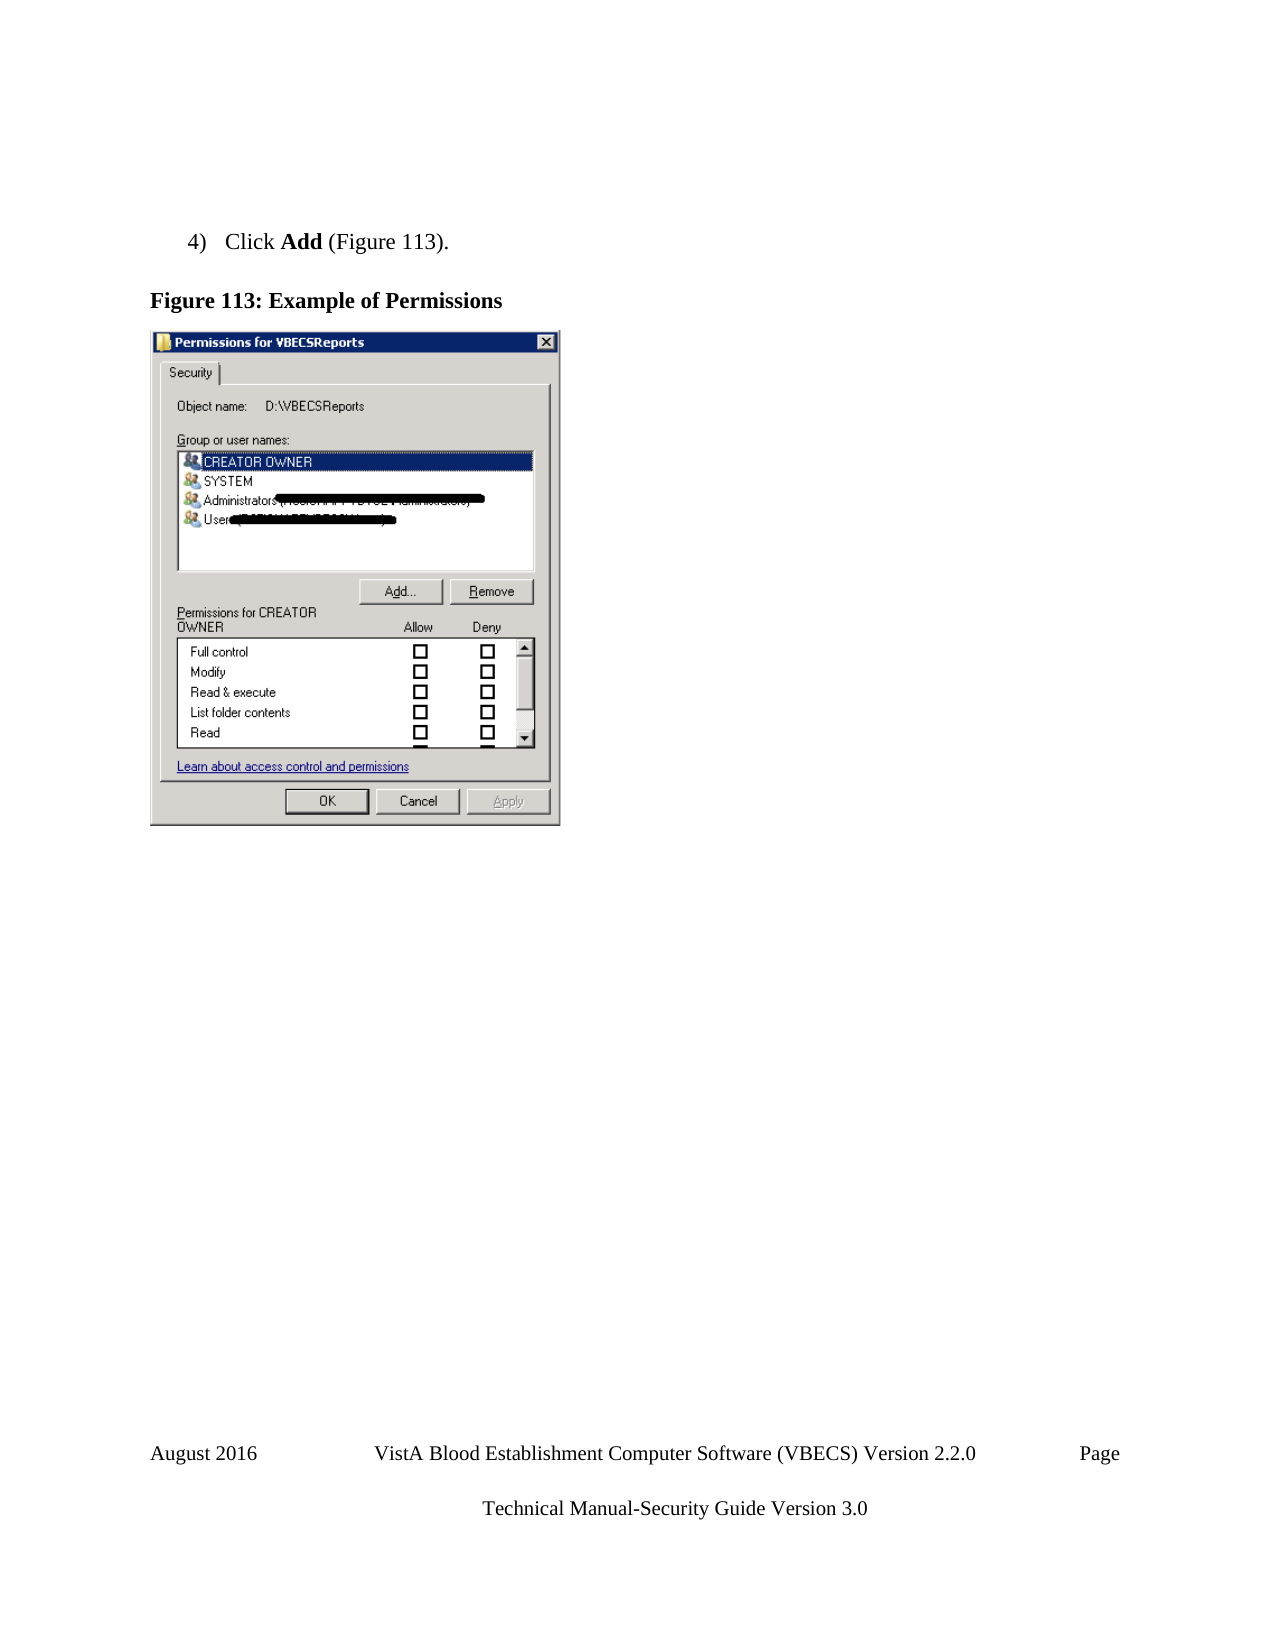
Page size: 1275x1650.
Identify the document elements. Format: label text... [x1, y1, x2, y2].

list Click Add (Figure 113). [187, 228, 1125, 254]
text Figure 113: Example of Permissions [150, 287, 1125, 314]
picture [150, 330, 561, 826]
